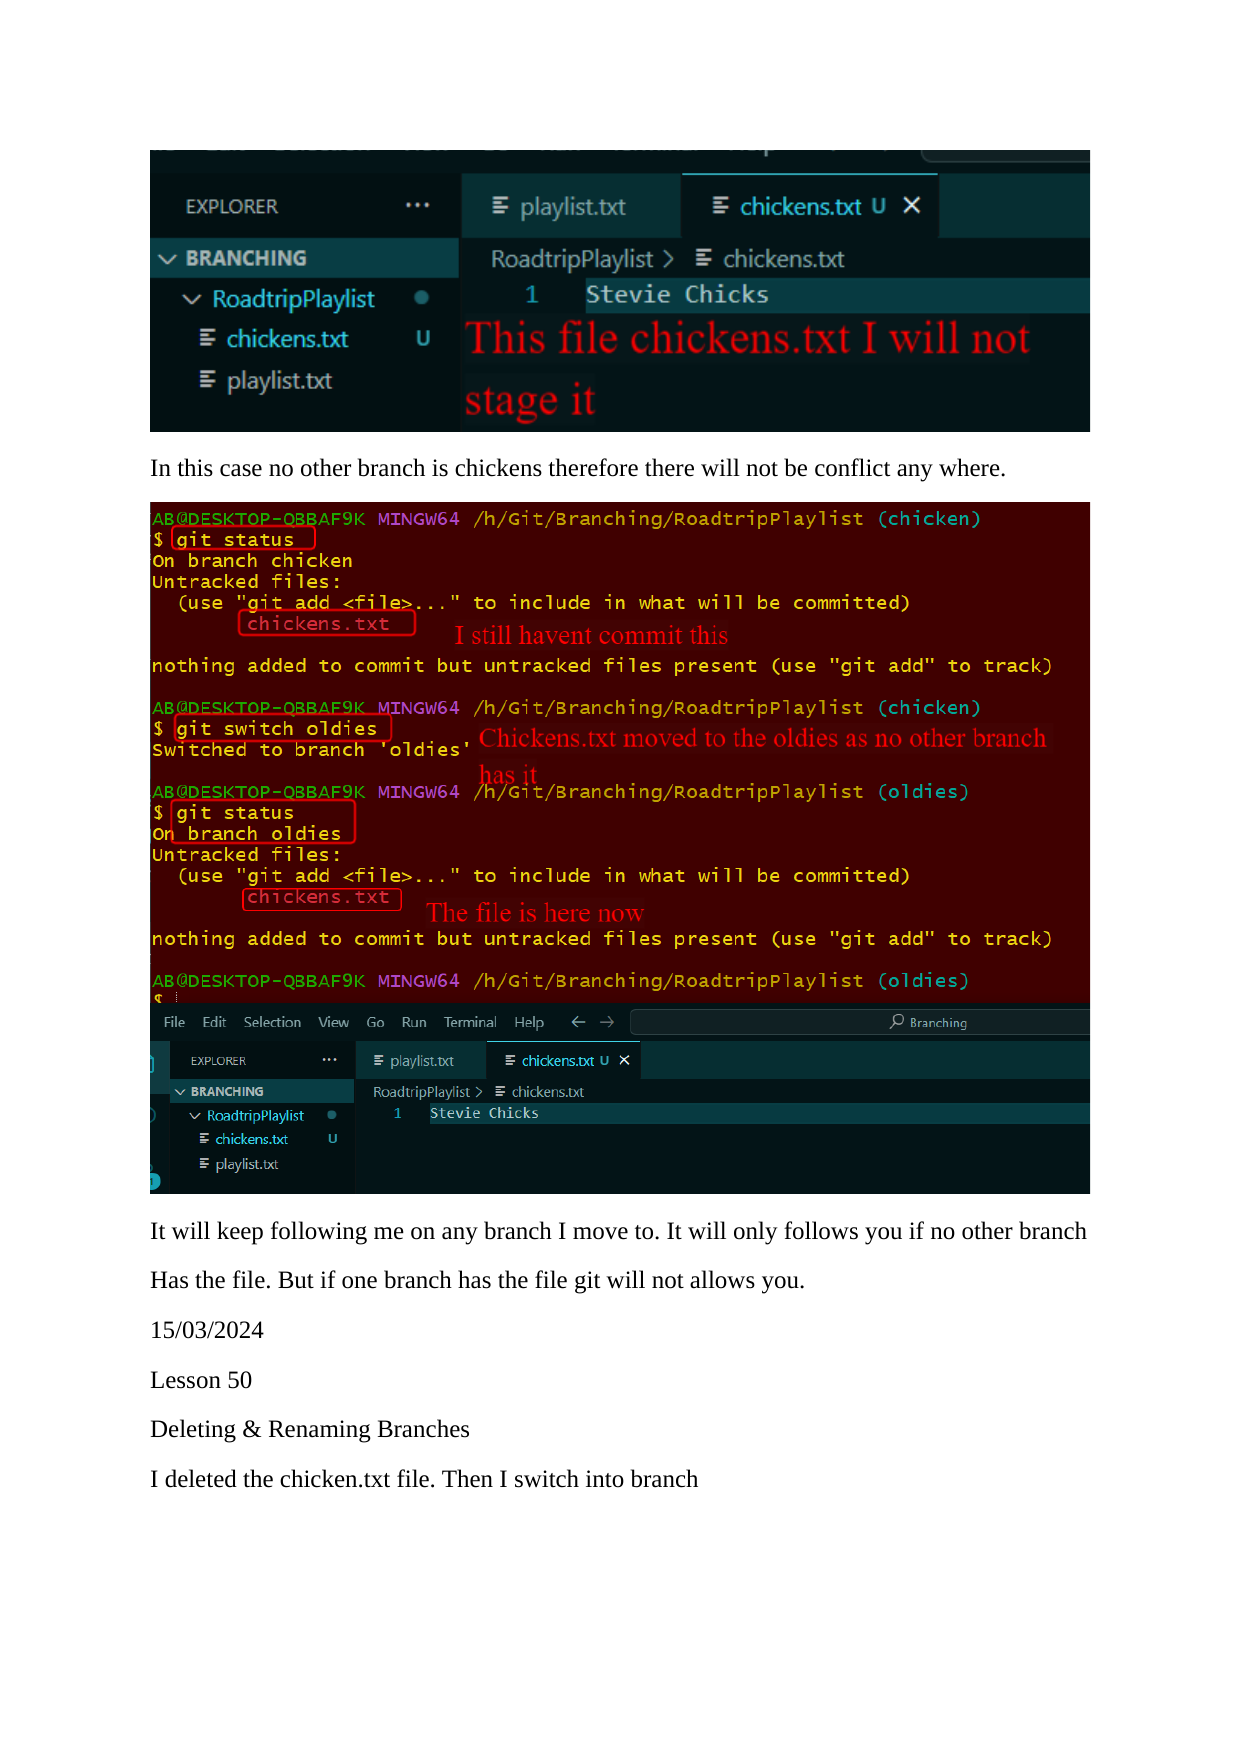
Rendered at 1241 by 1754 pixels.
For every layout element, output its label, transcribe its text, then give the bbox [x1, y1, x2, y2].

text 15/03/2024 [150, 1315, 1090, 1344]
picture [150, 502, 1091, 1194]
picture [150, 150, 1091, 432]
text Has the file. But if one branch has the file git will not allows you. [150, 1265, 1090, 1294]
text Lesson 50 [150, 1365, 1090, 1393]
text In this case no other branch is chickens therefore there will not be conflict any where. [150, 453, 1090, 482]
text Deleting & Renaming Branches [150, 1414, 1090, 1443]
text It will keep following me on any branch I move to. It will only follows you if no other branch [150, 1216, 1090, 1244]
text I deleted the chicken.txt file. Then I switch into branch [150, 1464, 1090, 1493]
